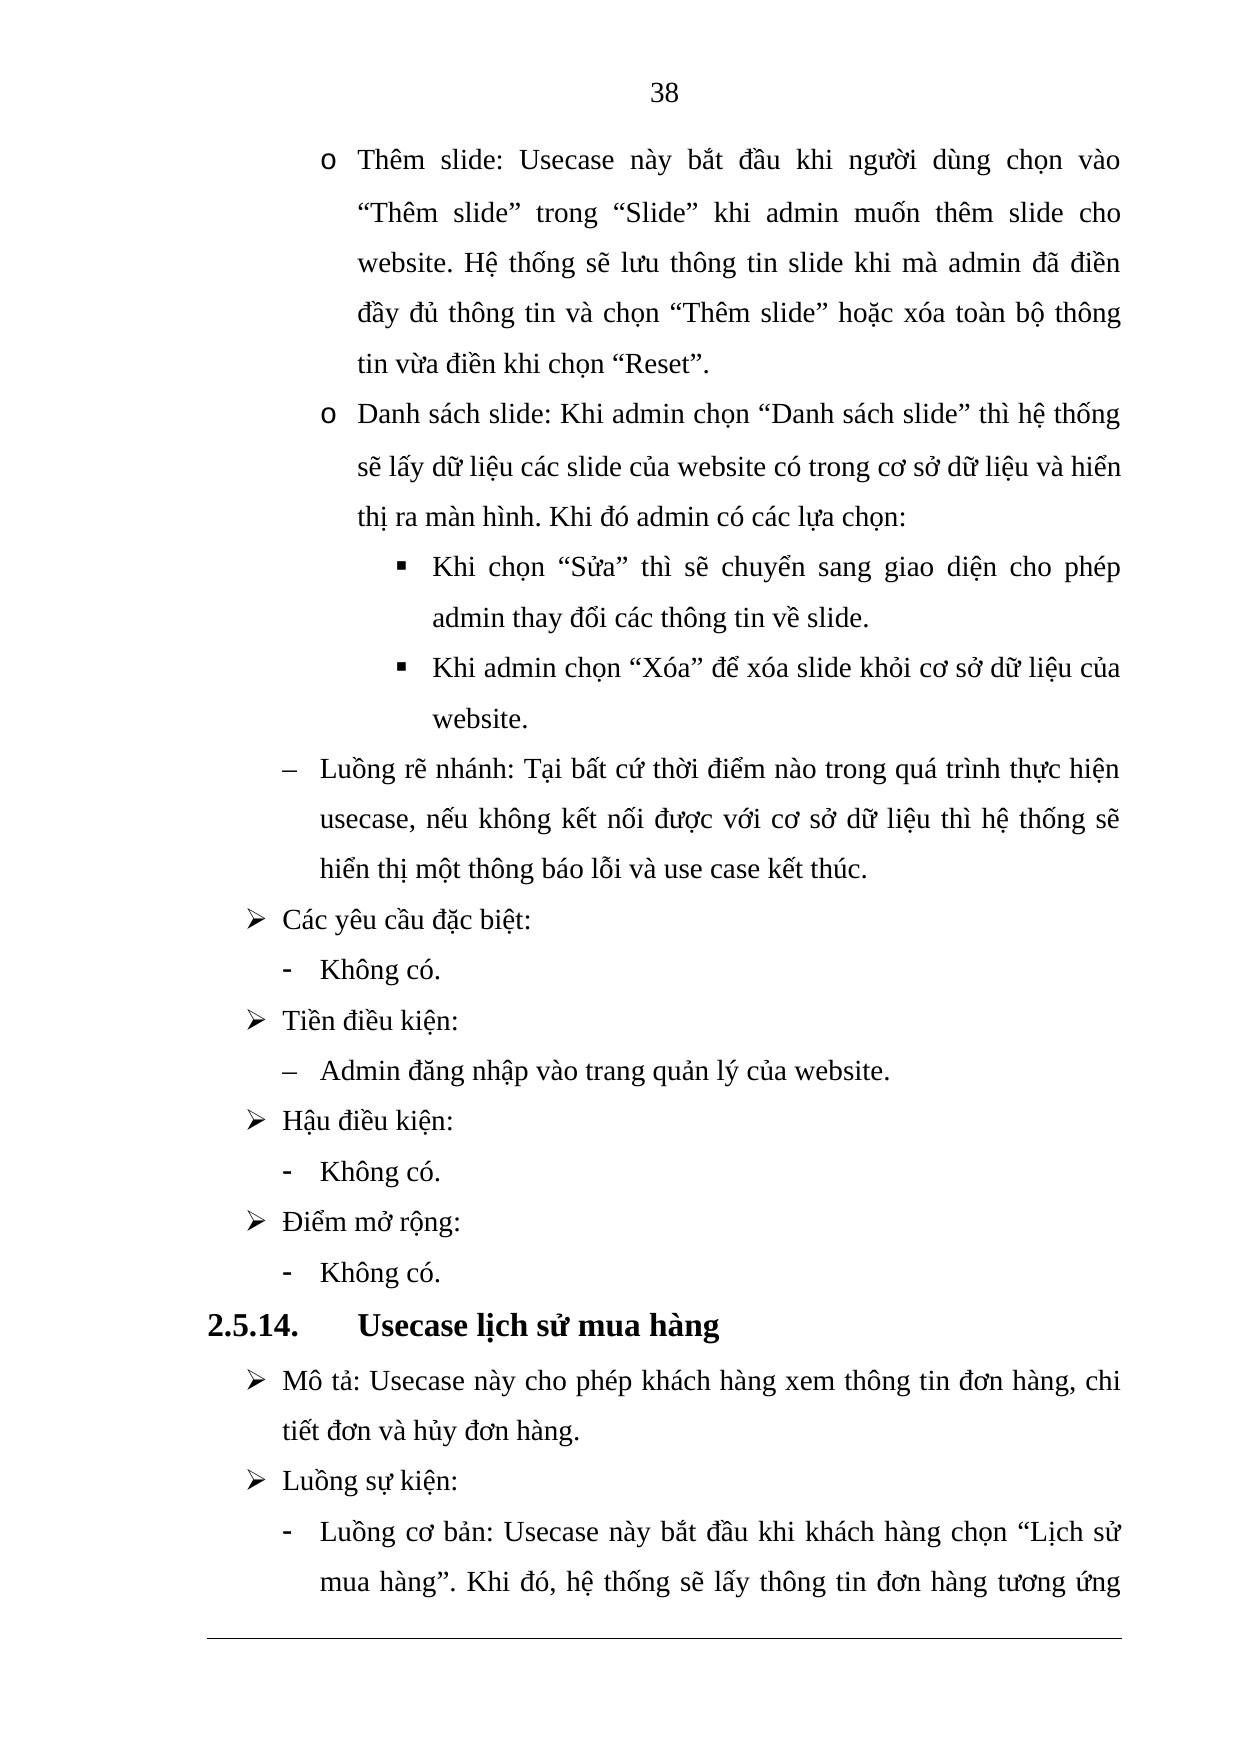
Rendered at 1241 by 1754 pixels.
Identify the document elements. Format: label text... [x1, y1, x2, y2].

list Các yêu cầu đặc biệt: [244, 902, 1122, 936]
list Điểm mở rộng: [244, 1204, 1122, 1238]
list Không có. [282, 1255, 1122, 1288]
list Mô tả: Usecase này cho phép khách hàng xem thông tin đơn hàng, chi tiết đơn và hủy đơn hàng. [244, 1363, 1122, 1447]
list Luồng rẽ nhánh: Tại bất cứ thời điểm nào trong quá trình thực hiện usecase, nếu không kết nối được với cơ sở dữ liệu thì hệ thống sẽ hiển thị một thông báo lỗi và use case kết thúc. [282, 751, 1122, 885]
list Không có. [282, 1154, 1122, 1188]
list Khi chọn “Sửa” thì sẽ chuyển sang giao diện cho phép admin thay đổi các thông tin về slide. [394, 549, 1122, 633]
list Luồng sự kiện: [244, 1463, 1122, 1497]
list Không có. [282, 952, 1122, 986]
list Admin đăng nhập vào trang quản lý của website. [282, 1053, 1122, 1087]
list Hậu điều kiện: [244, 1103, 1122, 1137]
list Khi admin chọn “Xóa” để xóa slide khỏi cơ sở dữ liệu của website. [394, 650, 1122, 734]
list Tiền điều kiện: [244, 1003, 1122, 1036]
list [282, 1514, 1122, 1598]
text Usecase lịch sử mua hàng [207, 1305, 1122, 1343]
list Thêm slide: Usecase này bắt đầu khi người dùng chọn vào “Thêm slide” trong “Slide” khi admin muốn thêm slide cho website. Hệ thống sẽ lưu thông tin slide khi mà admin đã điền đầy đủ thông tin và chọn “Thêm slide” hoặc xóa toàn bộ thông tin vừa điền khi chọn “Reset”. [319, 142, 1122, 379]
list Danh sách slide: Khi admin chọn “Danh sách slide” thì hệ thống sẽ lấy dữ liệu các slide của website có trong cơ sở dữ liệu và hiển thị ra màn hình. Khi đó admin có các lựa chọn: [319, 396, 1122, 533]
